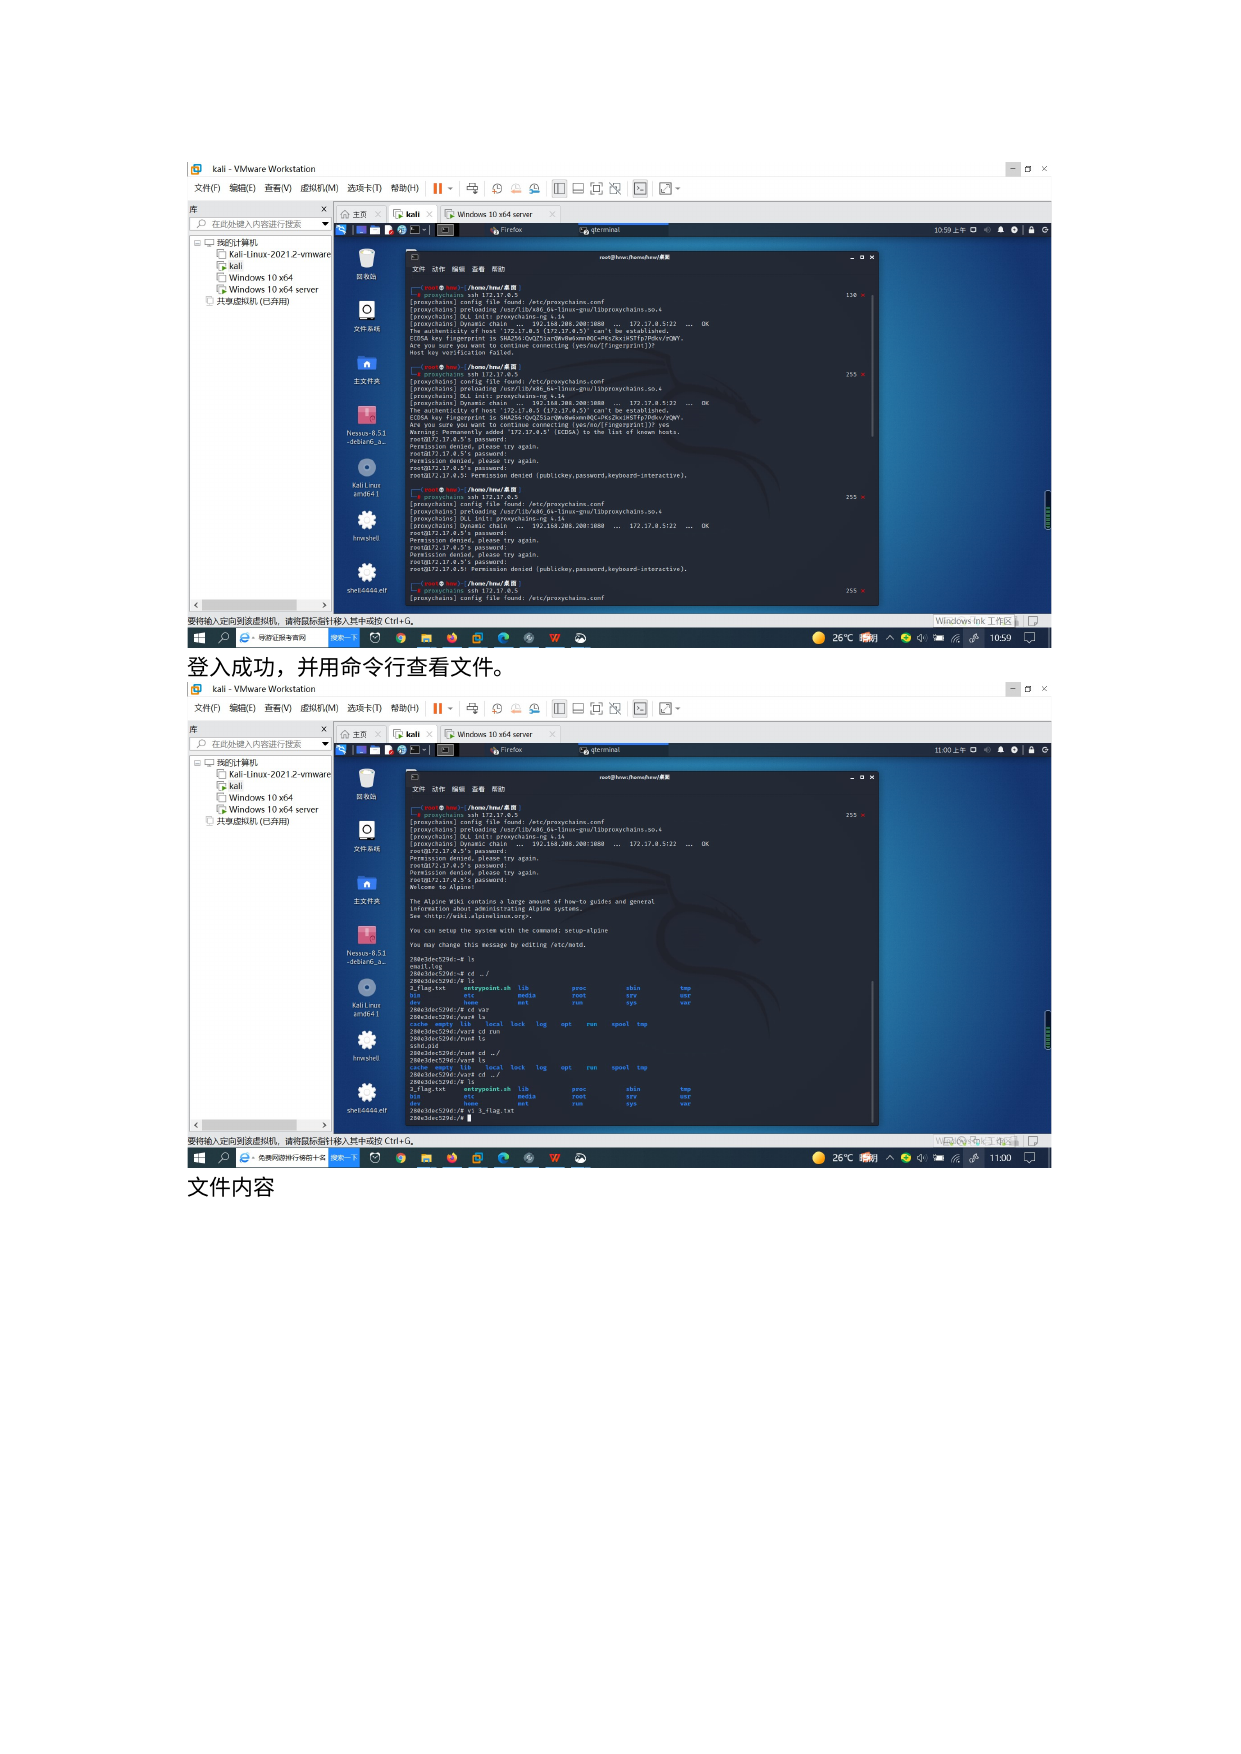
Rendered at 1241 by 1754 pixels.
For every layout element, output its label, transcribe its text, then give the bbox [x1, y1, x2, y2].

picture [187, 682, 1052, 1168]
text 文件内容 [187, 1169, 1053, 1202]
text 登入成功，并用命令行查看文件。 [187, 649, 1053, 682]
picture [187, 162, 1052, 648]
